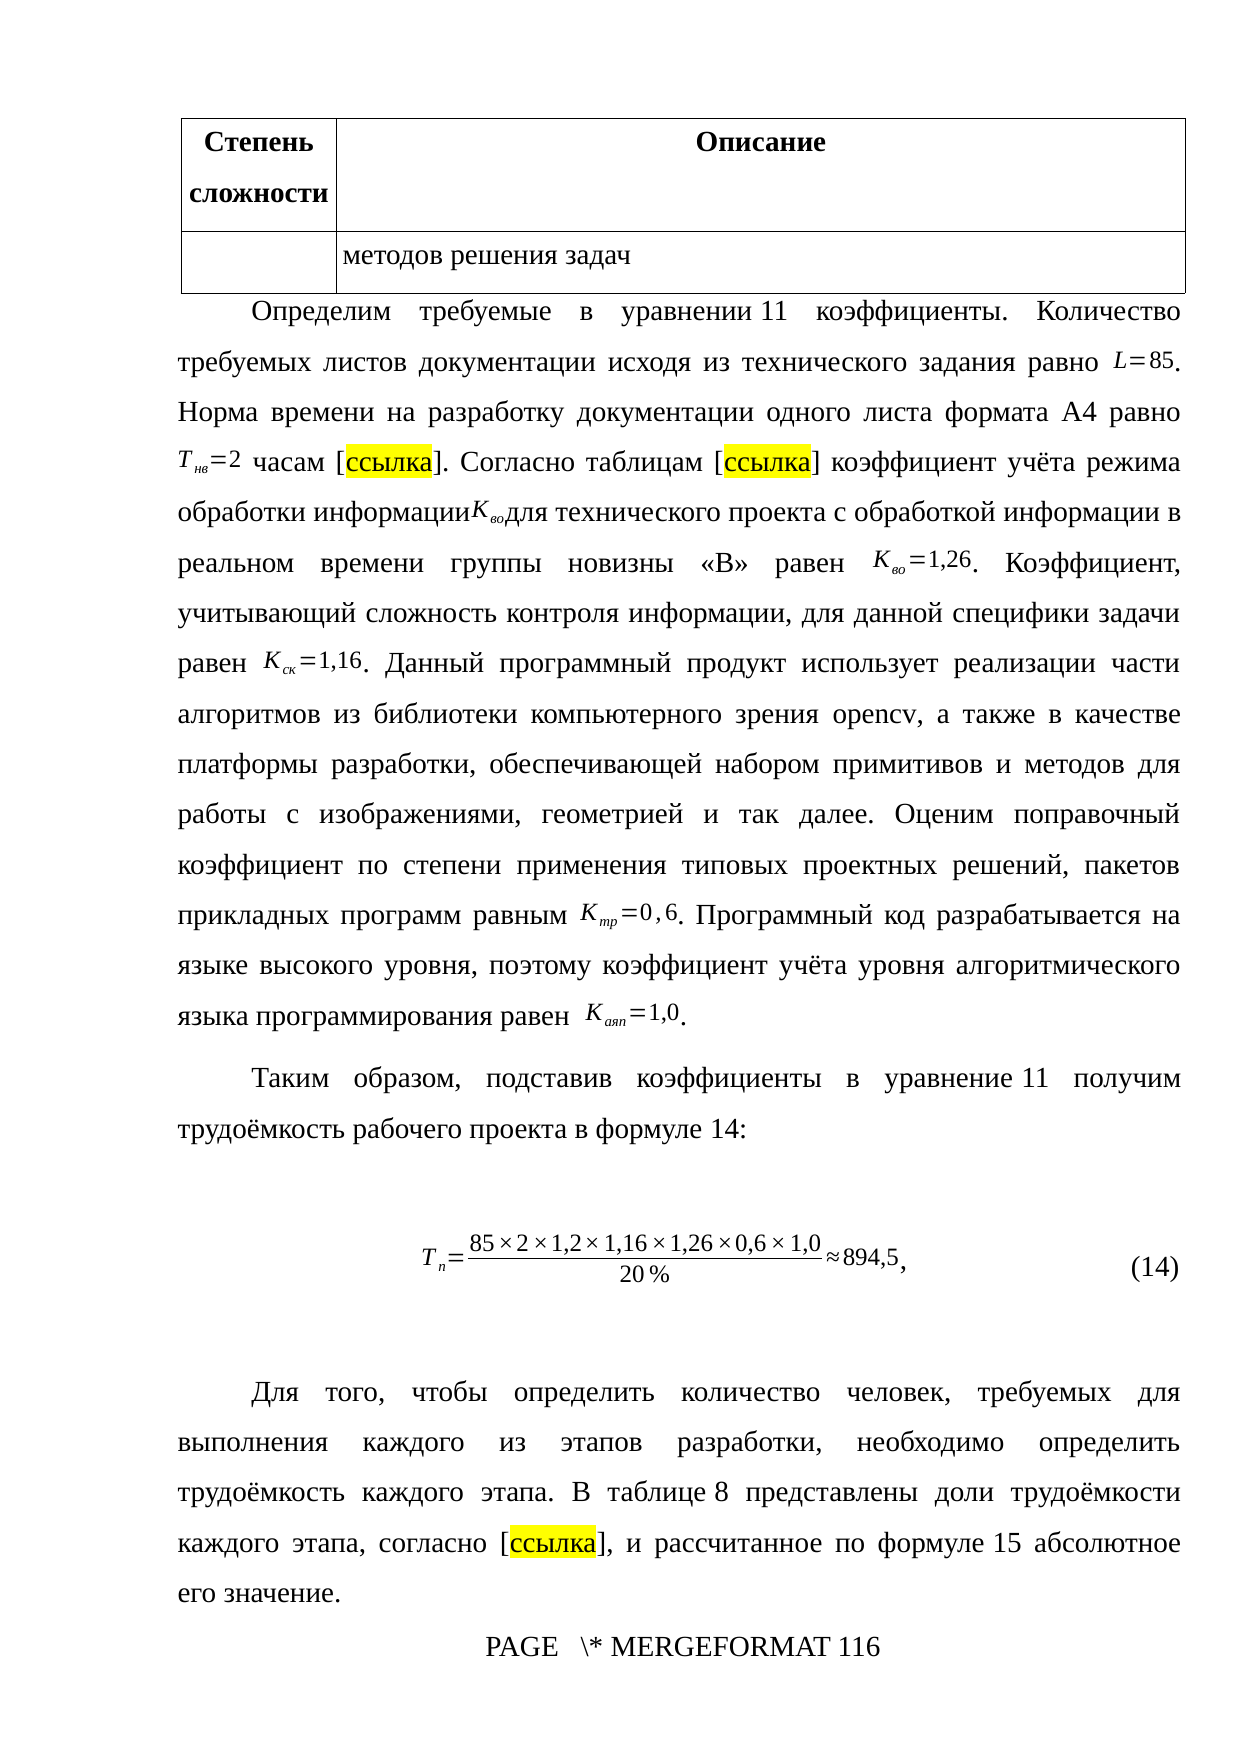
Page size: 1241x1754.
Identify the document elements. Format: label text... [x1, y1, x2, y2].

table_header Описание [337, 119, 1185, 231]
text Определим требуемые в уравнении 11 коэффициенты. Количество требуемых листов документации исходя из технического задания равно . Норма времени на разработку документации одного листа формата А4 равно часам [ссылка]. Согласно таблицам [ссылка] коэффициент учёта режима обработки информациидля технического проекта с обработкой информации в реальном времени группы новизны «В» равен . Коэффициент, учитывающий сложность контроля информации, для данной специфики задачи равен . Данный программный продукт использует реализации части алгоритмов из библиотеки компьютерного зрения opencv, а также в качестве платформы разработки, обеспечивающей набором примитивов и методов для работы с изображениями, геометрией и так далее. Оценим поправочный коэффициент по степени применения типовых проектных решений, пакетов прикладных программ равным . Программный код разрабатывается на языке высокого уровня, поэтому коэффициент учёта уровня алгоритмического языка программирования равен . [177, 293, 1181, 1031]
table_header (14) [1073, 1224, 1185, 1323]
table_cell 3 [182, 232, 336, 293]
text Таким образом, подставив коэффициенты в уравнение 11 получим трудоёмкость рабочего проекта в формуле 14: [177, 1061, 1181, 1144]
text Для того, чтобы определить количество человек, требуемых для выполнения каждого из этапов разработки, необходимо определить трудоёмкость каждого этапа. В таблице 8 представлены доли трудоёмкости каждого этапа, согласно [ссылка], и рассчитанное по формуле 15 абсолютное его значение. [177, 1374, 1181, 1609]
table_header , [181, 1224, 1073, 1323]
table_header Степень сложности [182, 119, 336, 231]
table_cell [337, 232, 1185, 293]
